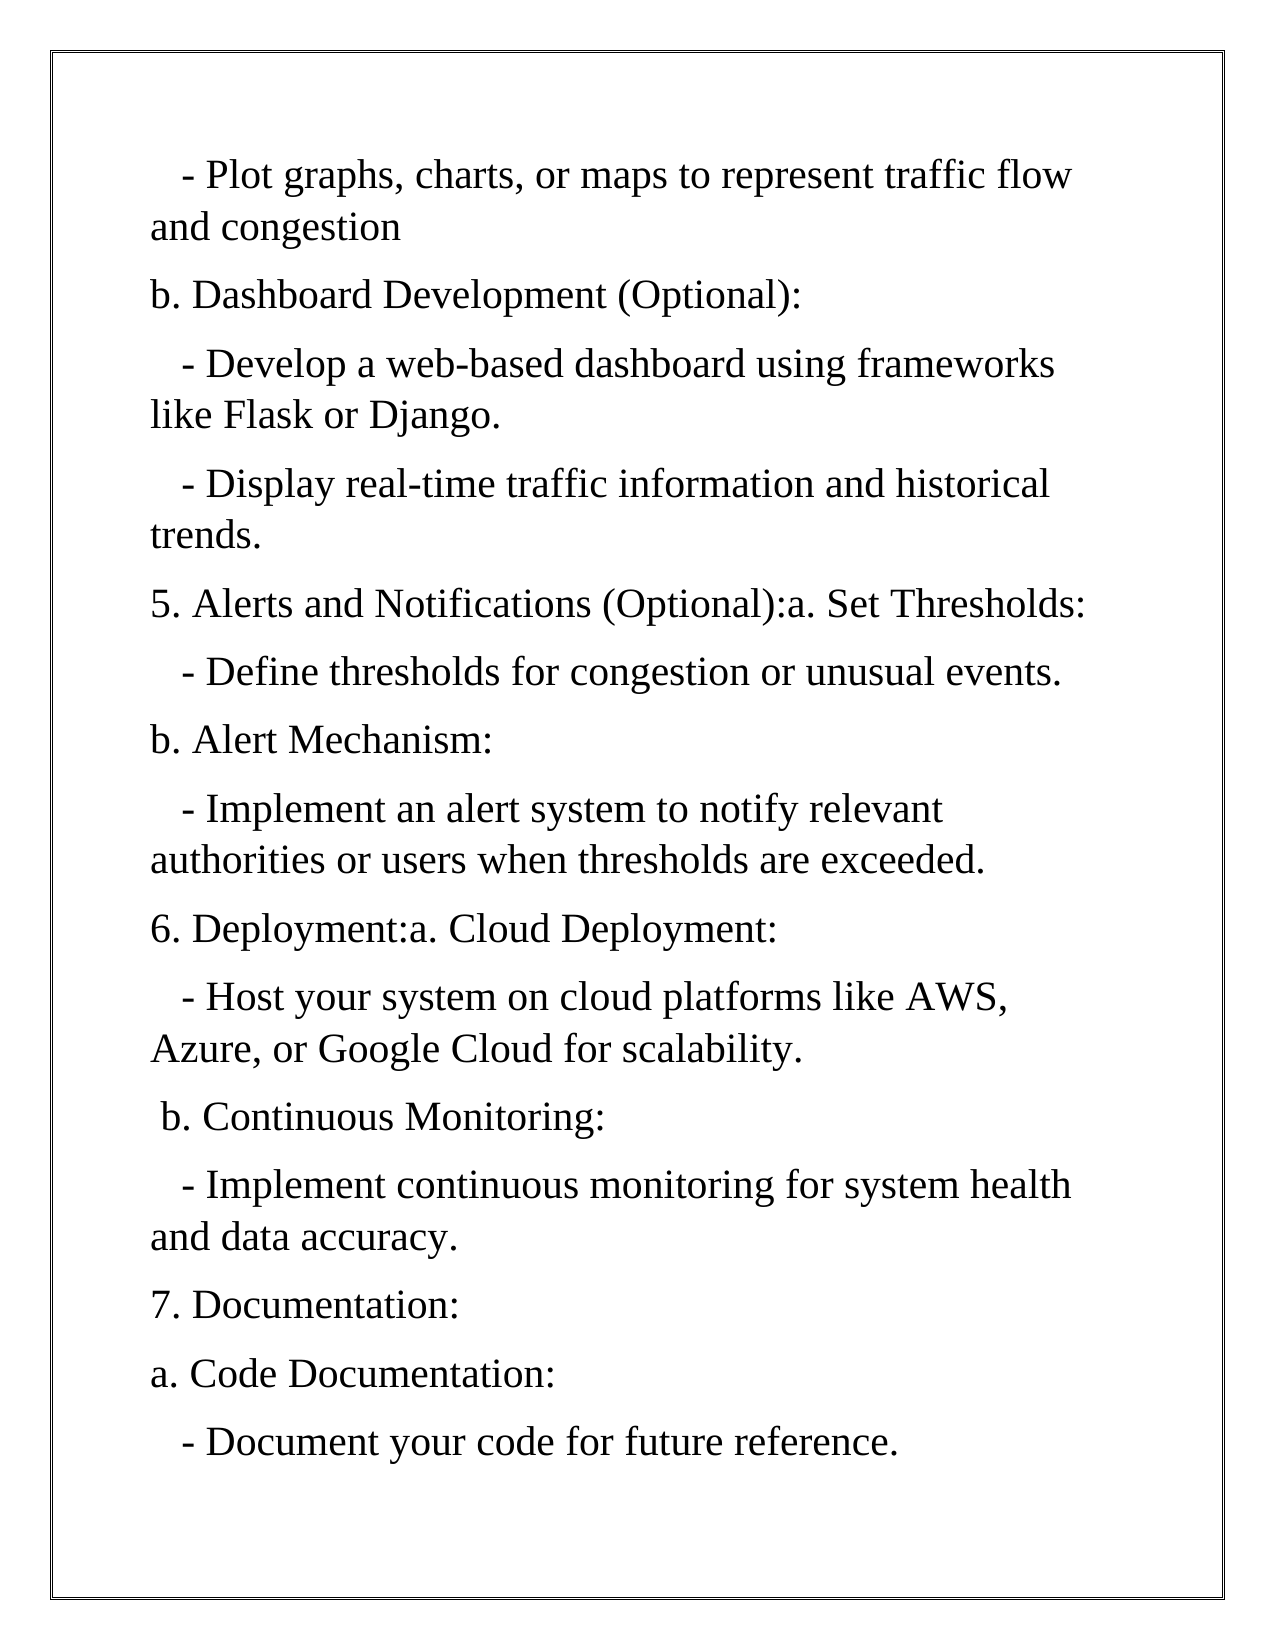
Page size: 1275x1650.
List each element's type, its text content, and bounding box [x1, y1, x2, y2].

text 6. Deployment:a. Cloud Deployment: [150, 903, 1125, 951]
text a. Code Documentation: [150, 1348, 1125, 1396]
text - Implement continuous monitoring for system health and data accuracy. [150, 1160, 1125, 1259]
text - Plot graphs, charts, or maps to represent traffic flow and congestion [150, 150, 1125, 249]
text - Develop a web-based dashboard using frameworks like Flask or Django. [150, 338, 1125, 438]
text - Implement an alert system to notify relevant authorities or users when thresholds are exceeded. [150, 783, 1125, 883]
text b. Dashboard Development (Optional): [150, 270, 1125, 318]
text - Display real-time traffic information and historical trends. [150, 458, 1125, 558]
text b. Continuous Monitoring: [150, 1092, 1125, 1139]
text 5. Alerts and Notifications (Optional):a. Set Thresholds: [150, 578, 1125, 626]
text 7. Documentation: [150, 1280, 1125, 1328]
text - Host your system on cloud platforms like AWS, Azure, or Google Cloud for scalability. [150, 972, 1125, 1071]
text b. Alert Mechanism: [150, 715, 1125, 763]
text - Define thresholds for congestion or unusual events. [150, 647, 1125, 694]
text - Document your code for future reference. [150, 1417, 1125, 1464]
